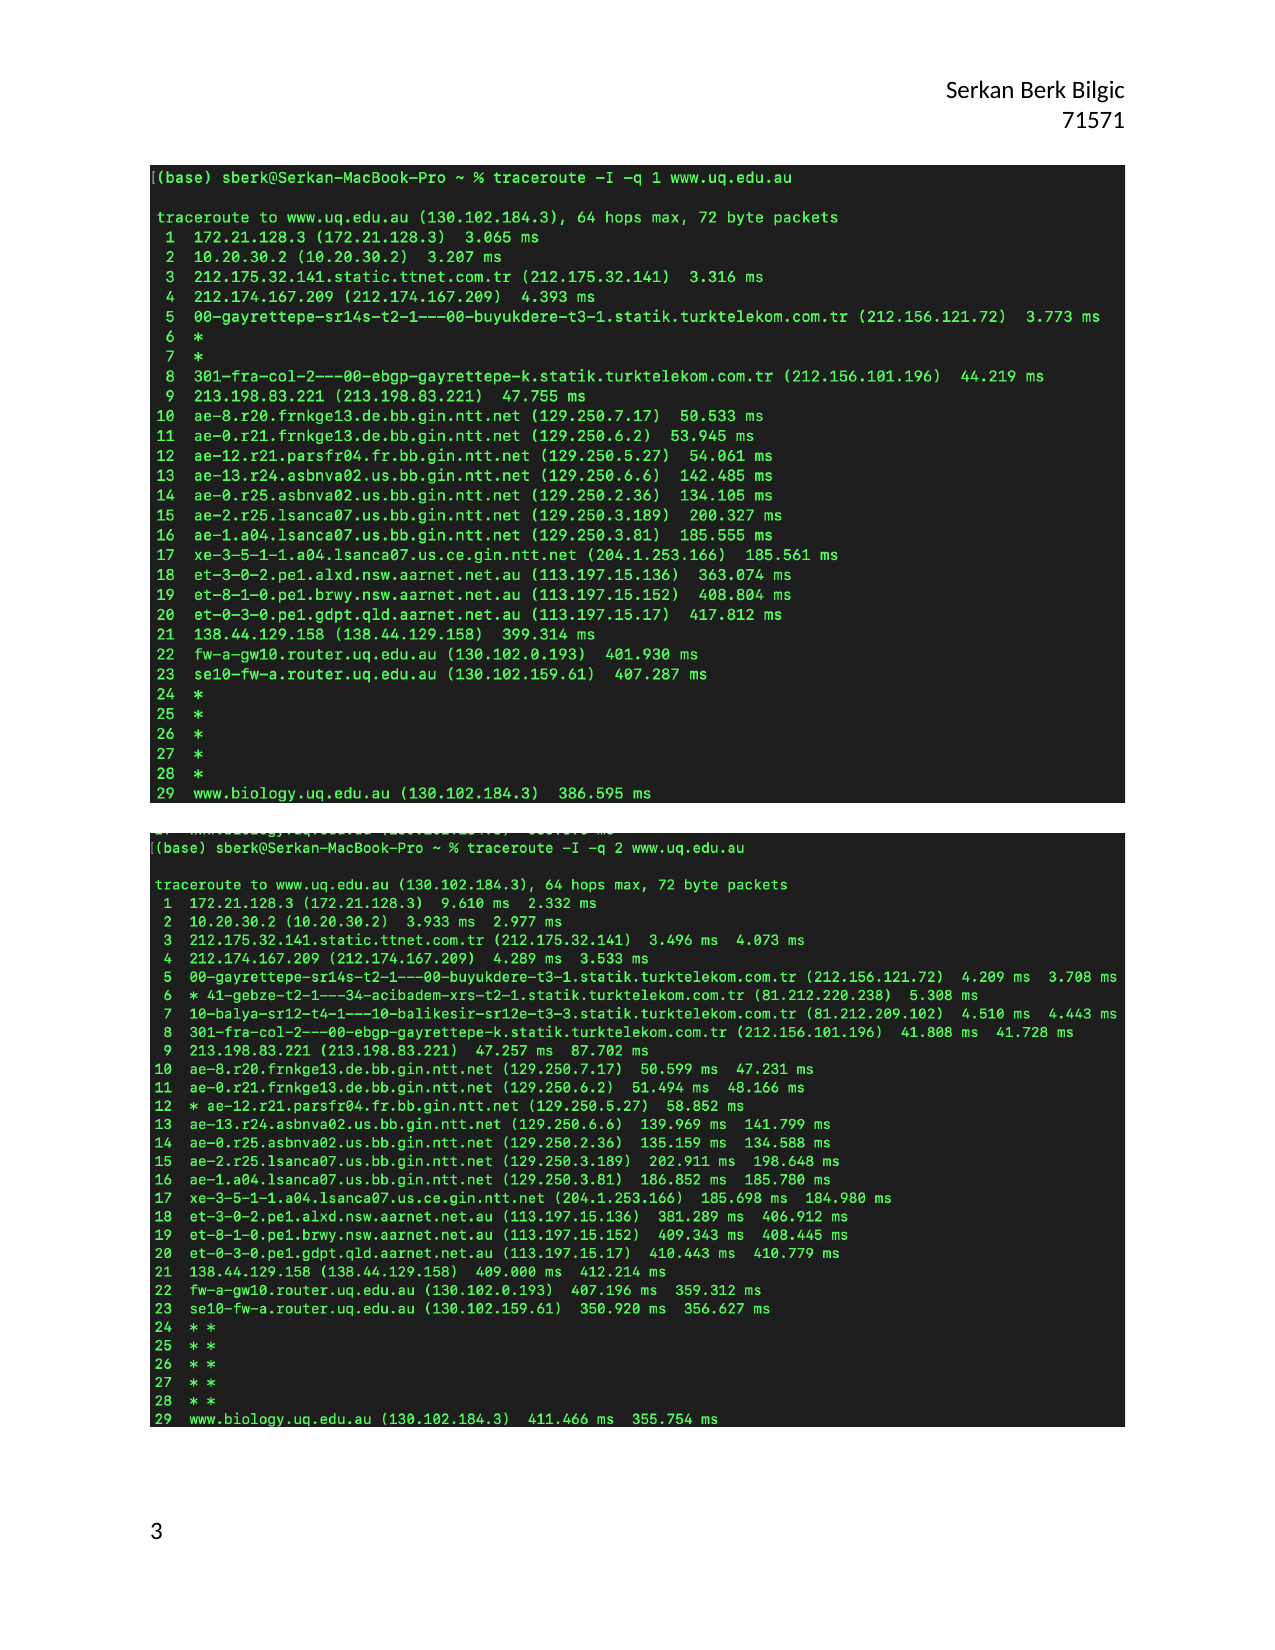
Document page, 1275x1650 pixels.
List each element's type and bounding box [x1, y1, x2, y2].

picture [150, 165, 1125, 803]
picture [150, 833, 1125, 1427]
